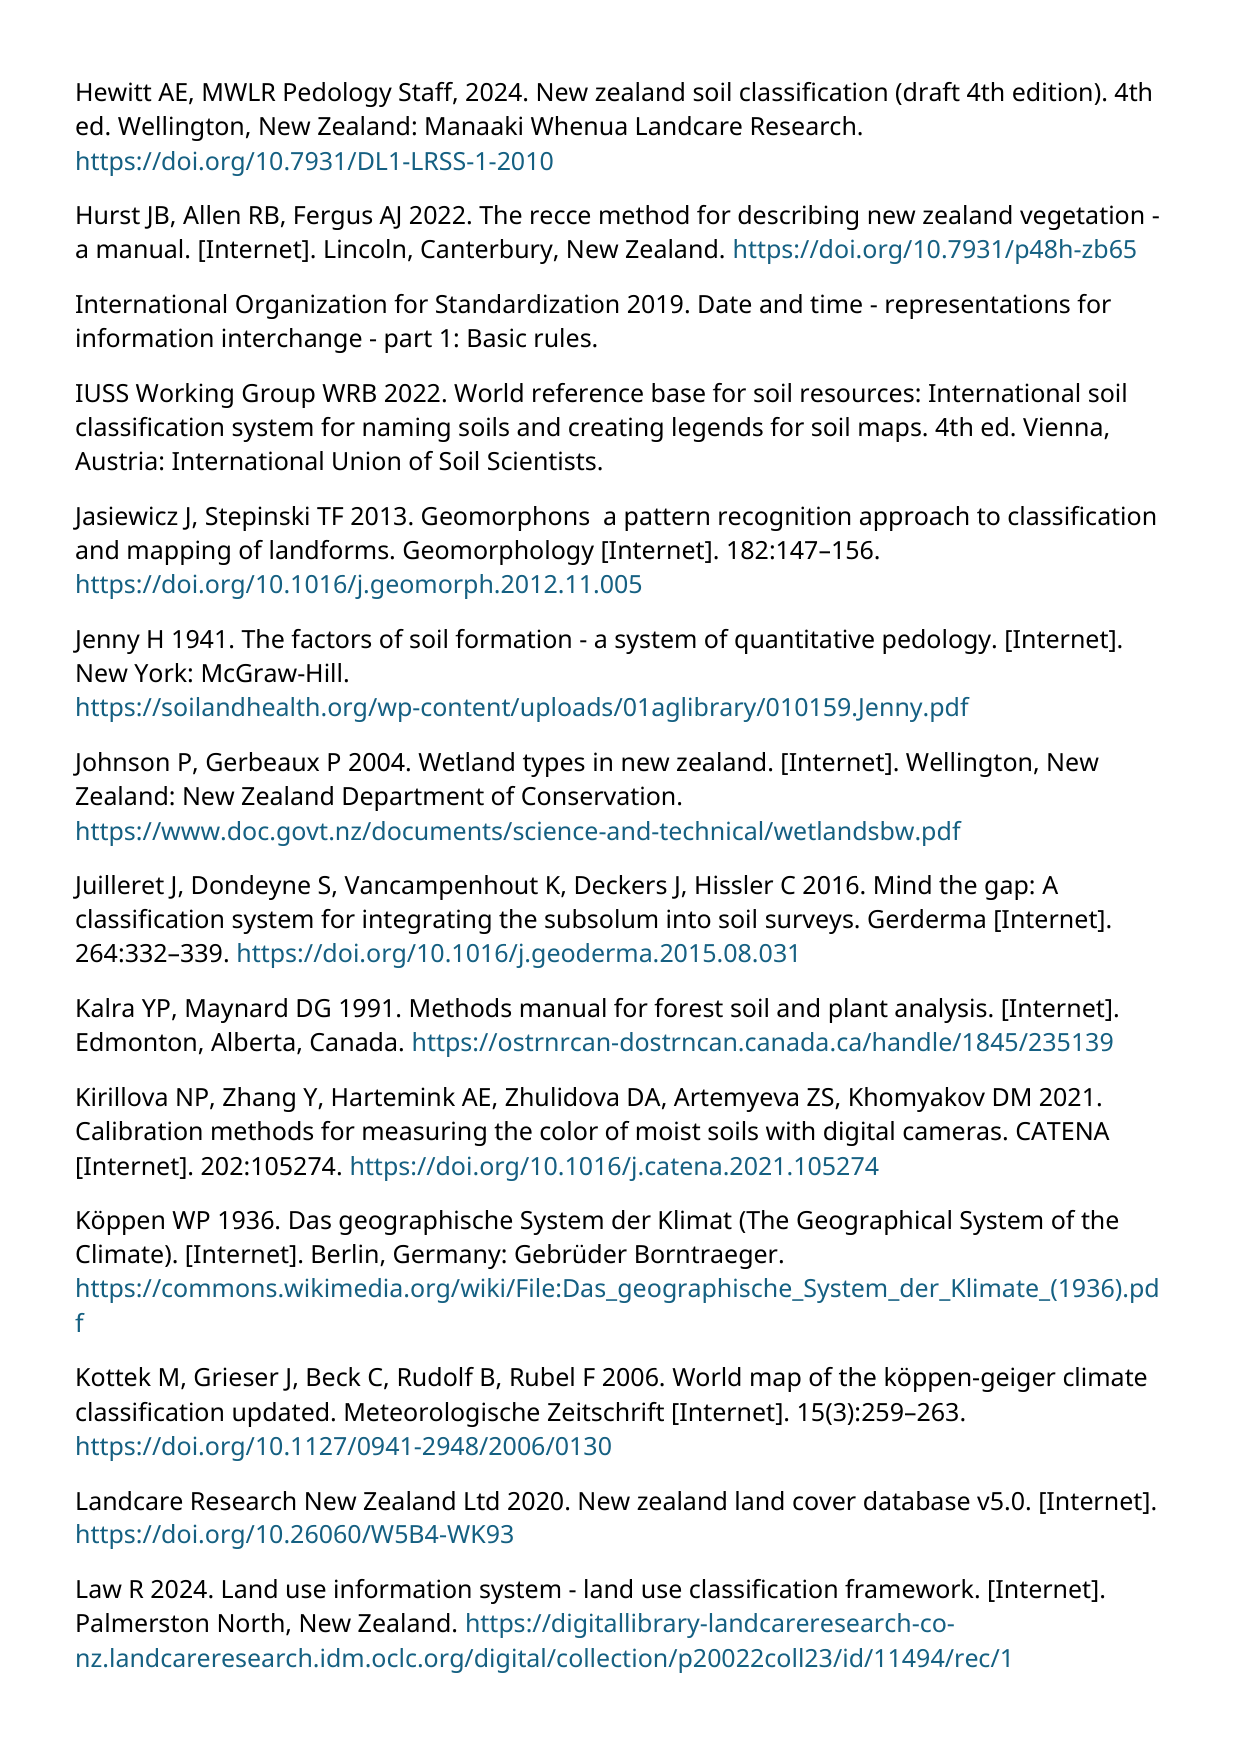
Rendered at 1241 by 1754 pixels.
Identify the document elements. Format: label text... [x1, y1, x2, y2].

text Kalra YP, Maynard DG 1991. Methods manual for forest soil and plant analysis. [Internet]. Edmonton, Alberta, Canada. https://ostrnrcan-dostrncan.canada.ca/handle/1845/235139 [75, 991, 1165, 1059]
text Köppen WP 1936. Das geographische System der Klimat (The Geographical System of the Climate). [Internet]. Berlin, Germany: Gebrüder Borntraeger. https://commons.wikimedia.org/wiki/File:Das_geographische_System_der_Klimate_(1936).pdf [75, 1203, 1165, 1339]
text Hurst JB, Allen RB, Fergus AJ 2022. The recce method for describing new zealand vegetation - a manual. [Internet]. Lincoln, Canterbury, New Zealand. https://doi.org/10.7931/p48h-zb65 [75, 198, 1165, 266]
text International Organization for Standardization 2019. Date and time - representations for information interchange - part 1: Basic rules. [75, 287, 1165, 355]
text Jasiewicz J, Stepinski TF 2013. Geomorphons a pattern recognition approach to classification and mapping of landforms. Geomorphology [Internet]. 182:147–156. https://doi.org/10.1016/j.geomorph.2012.11.005 [75, 499, 1165, 601]
text Johnson P, Gerbeaux P 2004. Wetland types in new zealand. [Internet]. Wellington, New Zealand: New Zealand Department of Conservation. https://www.doc.govt.nz/documents/science-and-technical/wetlandsbw.pdf [75, 745, 1165, 847]
text Juilleret J, Dondeyne S, Vancampenhout K, Deckers J, Hissler C 2016. Mind the gap: A classification system for integrating the subsolum into soil surveys. Gerderma [Internet]. 264:332–339. https://doi.org/10.1016/j.geoderma.2015.08.031 [75, 868, 1165, 970]
text Hewitt AE, MWLR Pedology Staff, 2024. New zealand soil classification (draft 4th edition). 4th ed. Wellington, New Zealand: Manaaki Whenua Landcare Research. https://doi.org/10.7931/DL1-LRSS-1-2010 [75, 75, 1165, 177]
text Law R 2024. Land use information system - land use classification framework. [Internet]. Palmerston North, New Zealand. https://digitallibrary-landcareresearch-co-nz.landcareresearch.idm.oclc.org/digital/collection/p20022coll23/id/11494/rec/1 [75, 1572, 1165, 1674]
text Kirillova NP, Zhang Y, Hartemink AE, Zhulidova DA, Artemyeva ZS, Khomyakov DM 2021. Calibration methods for measuring the color of moist soils with digital cameras. CATENA [Internet]. 202:105274. https://doi.org/10.1016/j.catena.2021.105274 [75, 1080, 1165, 1182]
text Jenny H 1941. The factors of soil formation - a system of quantitative pedology. [Internet]. New York: McGraw-Hill. https://soilandhealth.org/wp-content/uploads/01aglibrary/010159.Jenny.pdf [75, 622, 1165, 724]
text IUSS Working Group WRB 2022. World reference base for soil resources: International soil classification system for naming soils and creating legends for soil maps. 4th ed. Vienna, Austria: International Union of Soil Scientists. [75, 376, 1165, 478]
text Kottek M, Grieser J, Beck C, Rudolf B, Rubel F 2006. World map of the köppen-geiger climate classification updated. Meteorologische Zeitschrift [Internet]. 15(3):259–263. https://doi.org/10.1127/0941-2948/2006/0130 [75, 1360, 1165, 1462]
text Landcare Research New Zealand Ltd 2020. New zealand land cover database v5.0. [Internet]. https://doi.org/10.26060/W5B4-WK93 [75, 1483, 1165, 1551]
